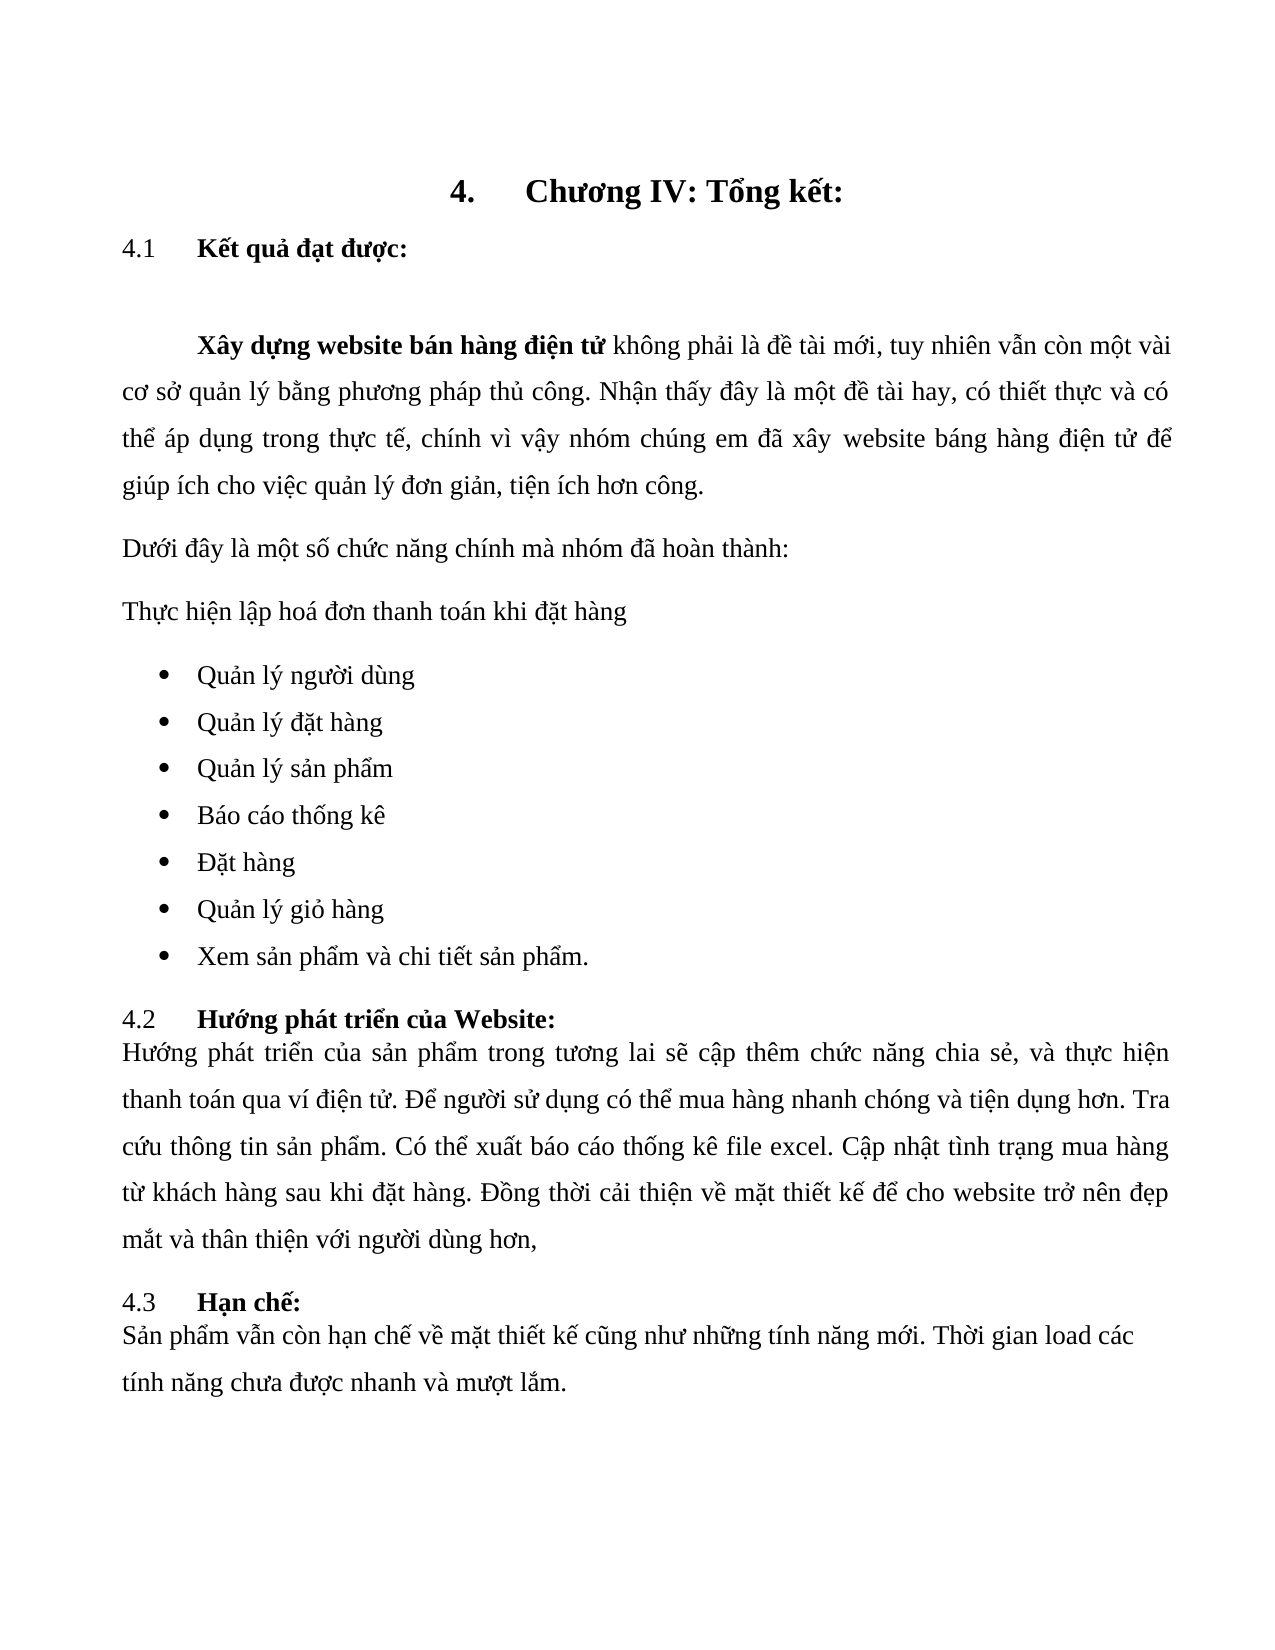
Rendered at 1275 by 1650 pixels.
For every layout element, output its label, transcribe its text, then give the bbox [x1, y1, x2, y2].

subtitle Hướng phát triển của Website: [122, 1003, 1172, 1035]
list Quản lý sản phẩm [159, 752, 1172, 784]
list Đặt hàng [159, 846, 1172, 877]
text Xây dựng website bán hàng điện tử không phải là đề tài mới, tuy nhiên vẫn còn một vài cơ sở quản lý bằng phương pháp thủ công. Nhận thấy đây là một đề tài hay, có thiết thực và có thể áp dụng trong thực tế, chính vì vậy nhóm chúng em đã xây website báng hàng điện tử để giúp ích cho việc quản lý đơn giản, tiện ích hơn công. [122, 329, 1172, 500]
list Quản lý người dùng [159, 659, 1172, 690]
text Thực hiện lập hoá đơn thanh toán khi đặt hàng [122, 595, 1172, 627]
list Quản lý giỏ hàng [159, 893, 1172, 924]
text Dưới đây là một số chức năng chính mà nhóm đã hoàn thành: [122, 532, 1172, 563]
list Báo cáo thống kê [159, 799, 1172, 831]
subtitle Kết quả đạt được: [122, 232, 1172, 264]
text Hướng phát triển của sản phẩm trong tương lai sẽ cập thêm chức năng chia sẻ, và thực hiện thanh toán qua ví điện tử. Để người sử dụng có thể mua hàng nhanh chóng và tiện dụng hơn. Tra cứu thông tin sản phẩm. Có thể xuất báo cáo thống kê file excel. Cập nhật tình trạng mua hàng từ khách hàng sau khi đặt hàng. Đồng thời cải thiện về mặt thiết kế để cho website trở nên đẹp mắt và thân thiện với người dùng hơn, [122, 1036, 1172, 1254]
text Sản phẩm vẫn còn hạn chế về mặt thiết kế cũng như những tính năng mới. Thời gian load các tính năng chưa được nhanh và mượt lắm. [122, 1319, 1172, 1397]
list Xem sản phẩm và chi tiết sản phẩm. [159, 940, 1172, 971]
subtitle Chương IV: Tổng kết: [122, 171, 1172, 209]
subtitle Hạn chế: [122, 1286, 1172, 1318]
list Quản lý đặt hàng [159, 706, 1172, 737]
